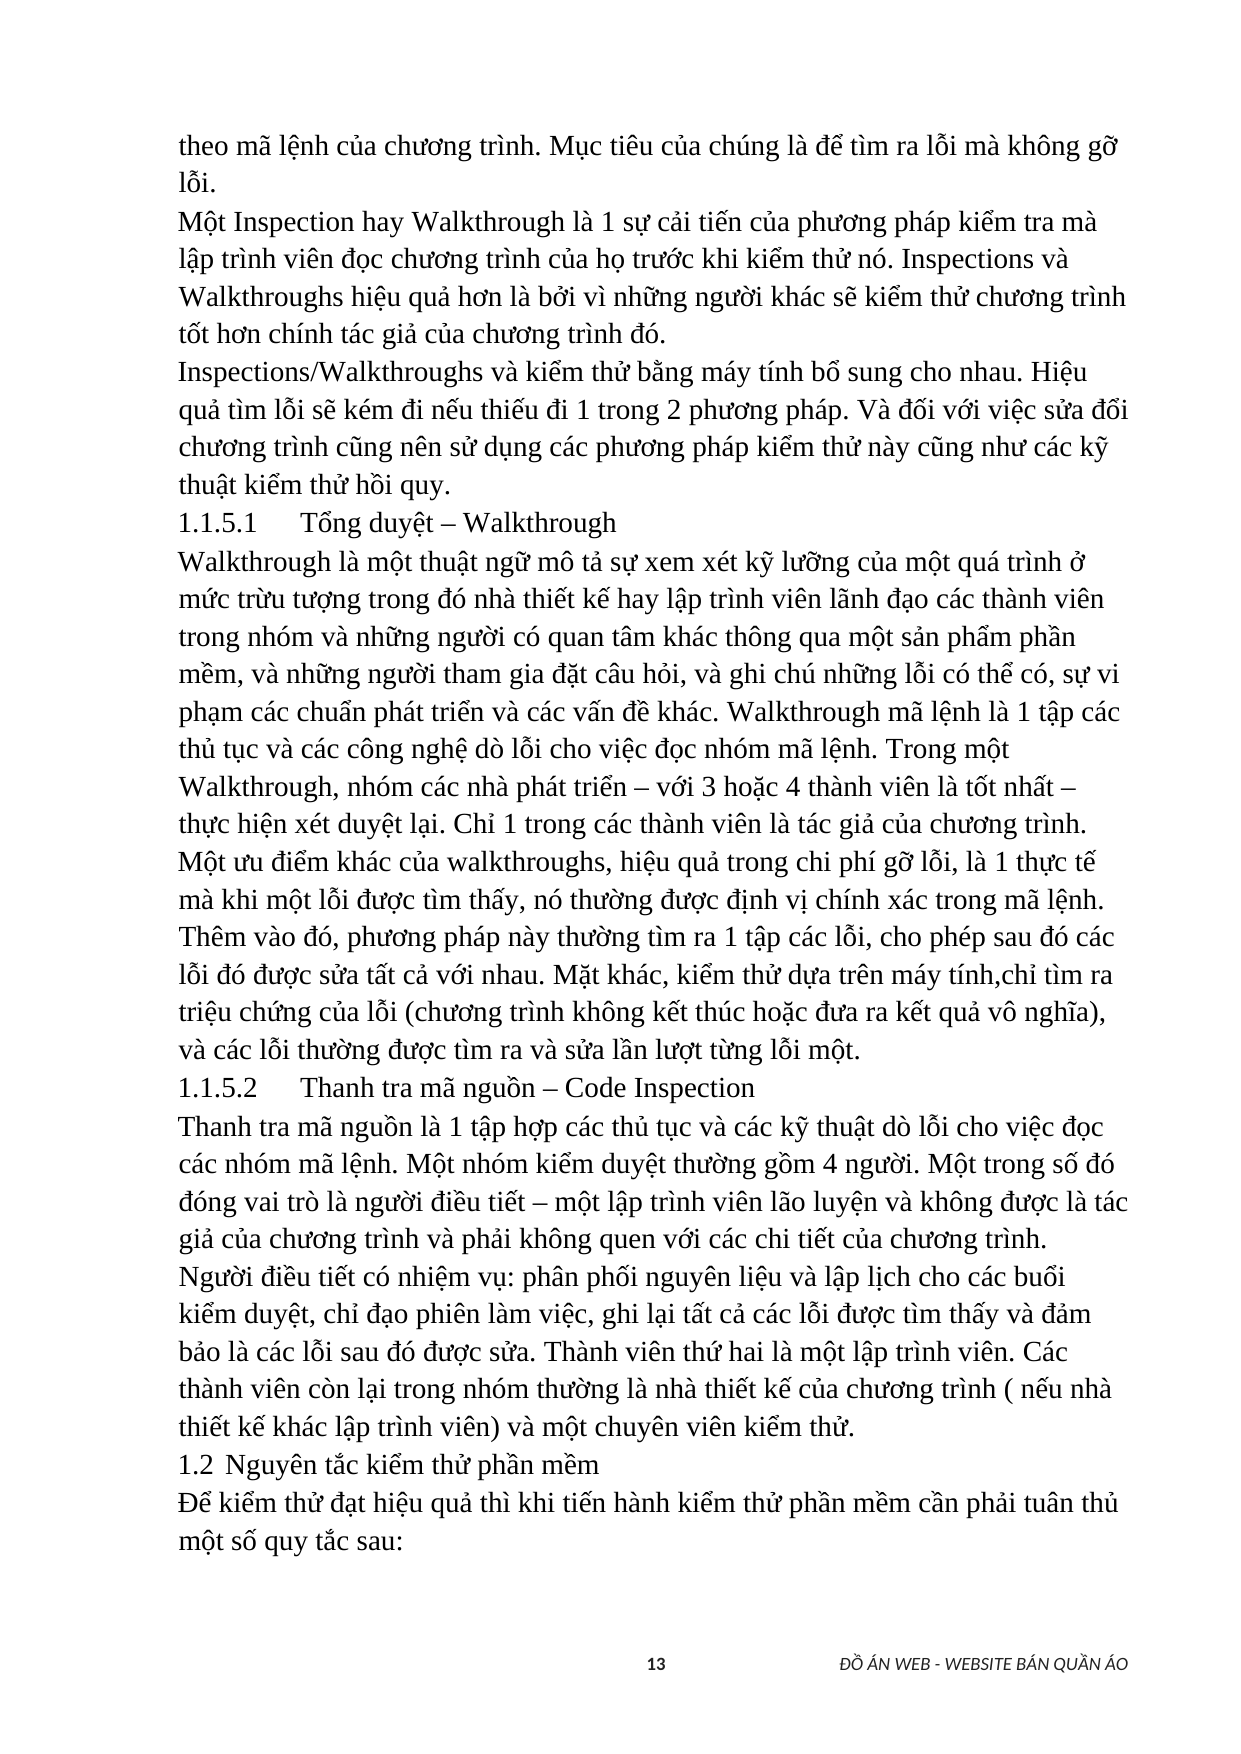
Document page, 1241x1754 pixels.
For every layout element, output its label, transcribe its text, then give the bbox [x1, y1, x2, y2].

text Inspections/Walkthroughs và kiểm thử bằng máy tính bổ sung cho nhau. Hiệu quả tìm lỗi sẽ kém đi nếu thiếu đi 1 trong 2 phương pháp. Và đối với việc sửa đổi chương trình cũng nên sử dụng các phương pháp kiểm thử này cũng như các kỹ thuật kiểm thử hồi quy. [177, 354, 1129, 501]
text 1.1.5.2 Thanh tra mã nguồn – Code Inspection [177, 1070, 1129, 1104]
text Walkthrough là một thuật ngữ mô tả sự xem xét kỹ lưỡng của một quá trình ở mức trừu tượng trong đó nhà thiết kế hay lập trình viên lãnh đạo các thành viên trong nhóm và những người có quan tâm khác thông qua một sản phẩm phần mềm, và những người tham gia đặt câu hỏi, và ghi chú những lỗi có thể có, sự vi phạm các chuẩn phát triển và các vấn đề khác. Walkthrough mã lệnh là 1 tập các thủ tục và các công nghệ dò lỗi cho việc đọc nhóm mã lệnh. Trong một Walkthrough, nhóm các nhà phát triển – với 3 hoặc 4 thành viên là tốt nhất – thực hiện xét duyệt lại. Chỉ 1 trong các thành viên là tác giả của chương trình. [177, 544, 1129, 840]
text Thanh tra mã nguồn là 1 tập hợp các thủ tục và các kỹ thuật dò lỗi cho việc đọc các nhóm mã lệnh. Một nhóm kiểm duyệt thường gồm 4 người. Một trong số đó đóng vai trò là người điều tiết – một lập trình viên lão luyện và không được là tác giả của chương trình và phải không quen với các chi tiết của chương trình. Người điều tiết có nhiệm vụ: phân phối nguyên liệu và lập lịch cho các buổi kiểm duyệt, chỉ đạo phiên làm việc, ghi lại tất cả các lỗi được tìm thấy và đảm bảo là các lỗi sau đó được sửa. Thành viên thứ hai là một lập trình viên. Các thành viên còn lại trong nhóm thường là nhà thiết kế của chương trình ( nếu nhà thiết kế khác lập trình viên) và một chuyên viên kiểm thử. [177, 1109, 1129, 1442]
text Một ưu điểm khác của walkthroughs, hiệu quả trong chi phí gỡ lỗi, là 1 thực tế mà khi một lỗi được tìm thấy, nó thường được định vị chính xác trong mã lệnh. Thêm vào đó, phương pháp này thường tìm ra 1 tập các lỗi, cho phép sau đó các lỗi đó được sửa tất cả với nhau. Mặt khác, kiểm thử dựa trên máy tính,chỉ tìm ra triệu chứng của lỗi (chương trình không kết thúc hoặc đưa ra kết quả vô nghĩa), và các lỗi thường được tìm ra và sửa lần lượt từng lỗi một. [177, 844, 1129, 1066]
text Để kiểm thử đạt hiệu quả thì khi tiến hành kiểm thử phần mềm cần phải tuân thủ một số quy tắc sau: [177, 1485, 1129, 1556]
text 1.1.5.1 Tổng duyệt – Walkthrough [177, 505, 1129, 539]
text 1.2 Nguyên tắc kiểm thử phần mềm [177, 1447, 1129, 1481]
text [177, 128, 1129, 199]
text Một Inspection hay Walkthrough là 1 sự cải tiến của phương pháp kiểm tra mà lập trình viên đọc chương trình của họ trước khi kiểm thử nó. Inspections và Walkthroughs hiệu quả hơn là bởi vì những người khác sẽ kiểm thử chương trình tốt hơn chính tác giả của chương trình đó. [177, 204, 1129, 350]
